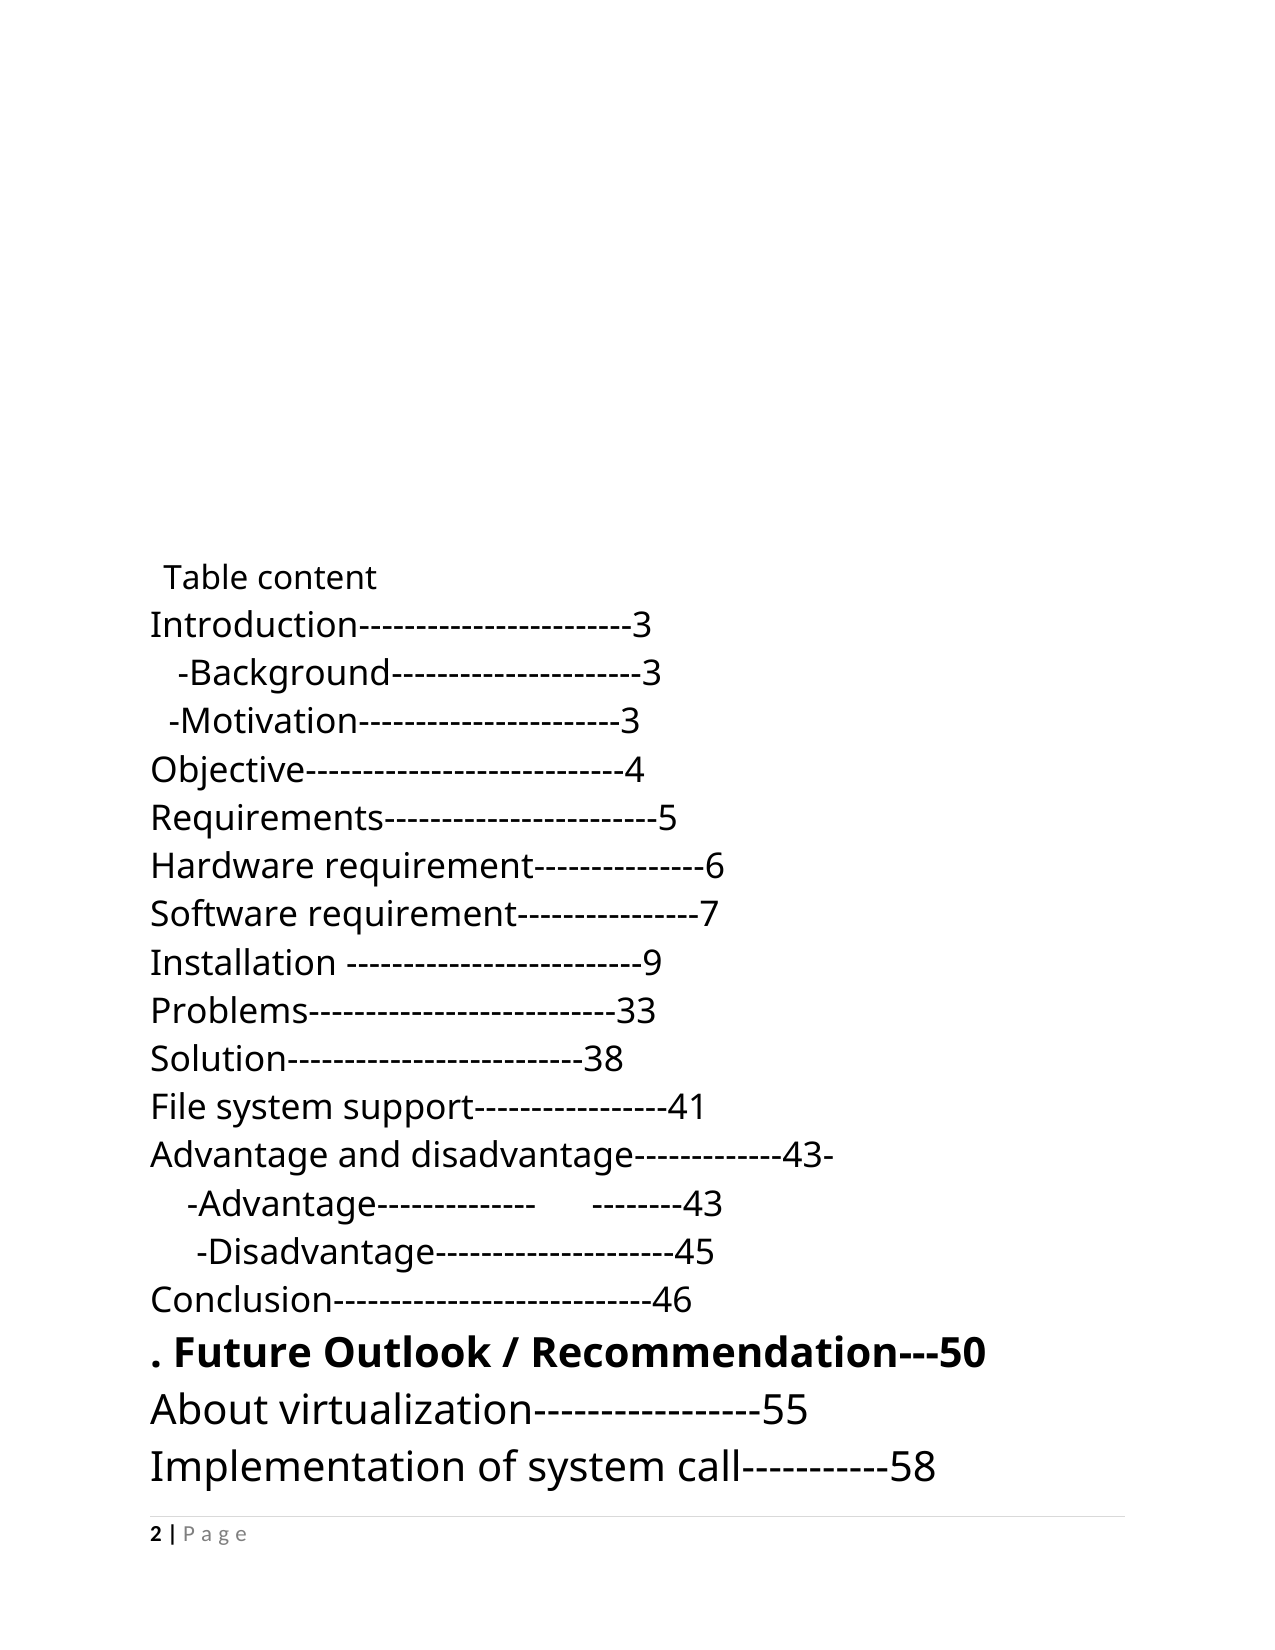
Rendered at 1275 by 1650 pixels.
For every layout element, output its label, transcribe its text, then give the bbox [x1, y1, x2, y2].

text Objective----------------------------4 [150, 744, 1125, 792]
text Problems---------------------------33 [150, 985, 1125, 1033]
text Table content [150, 554, 1125, 599]
text About virtualization-----------------55 [150, 1380, 1125, 1436]
text Advantage and disadvantage-------------43- [150, 1130, 1125, 1178]
text Implementation of system call-----------58 [150, 1436, 1125, 1493]
text -Motivation-----------------------3 [150, 696, 1125, 744]
text Requirements------------------------5 [150, 792, 1125, 841]
text Solution--------------------------38 [150, 1033, 1125, 1082]
text Software requirement----------------7 [150, 889, 1125, 937]
text . Future Outlook / Recommendation---50 [150, 1323, 1125, 1380]
text -Disadvantage---------------------45 [150, 1226, 1125, 1275]
text -Advantage-------------- --------43 [150, 1178, 1125, 1226]
text -Background----------------------3 [150, 648, 1125, 696]
text Conclusion----------------------------46 [150, 1275, 1125, 1323]
text File system support-----------------41 [150, 1082, 1125, 1130]
text Introduction------------------------3 [150, 599, 1125, 648]
text Installation --------------------------9 [150, 937, 1125, 985]
text Hardware requirement---------------6 [150, 841, 1125, 889]
